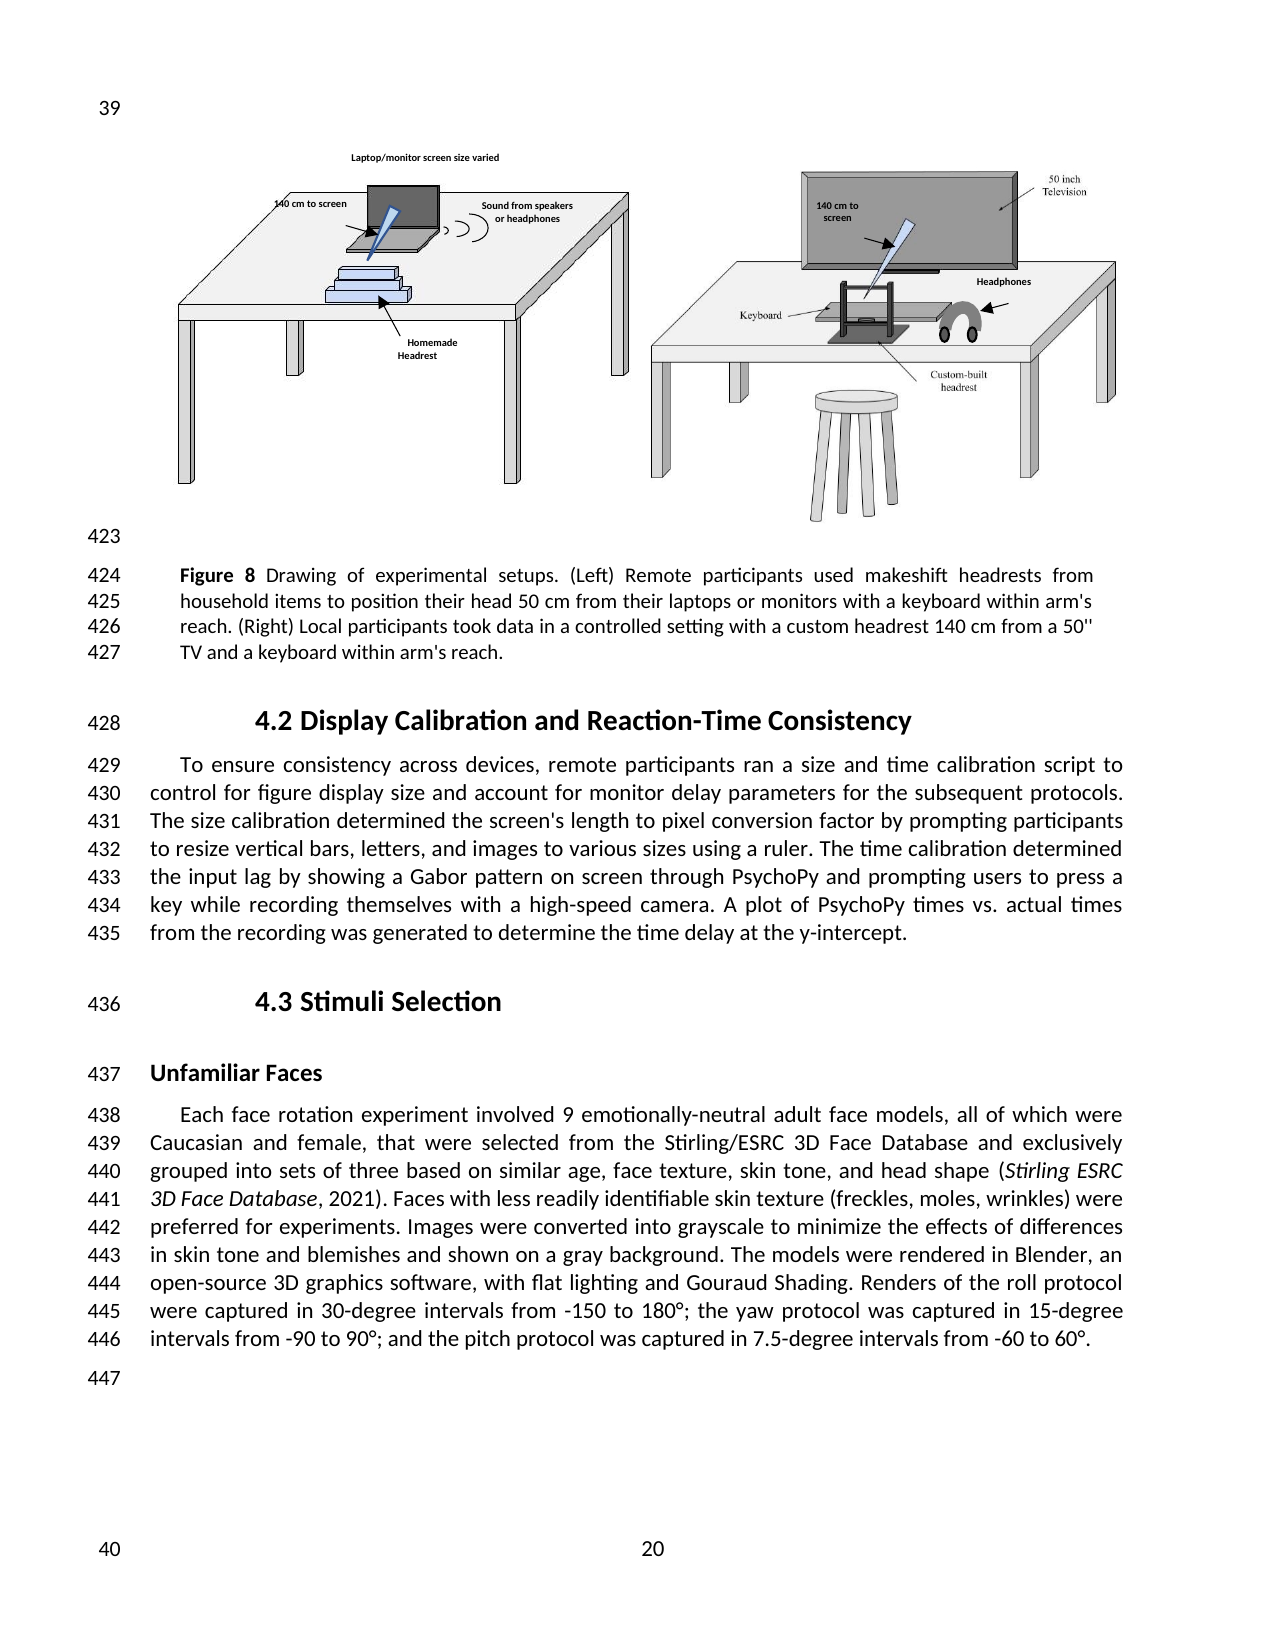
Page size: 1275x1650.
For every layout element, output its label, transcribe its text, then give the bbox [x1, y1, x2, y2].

subtitle Unfamiliar Faces [150, 1057, 1125, 1087]
text Figure 8 Drawing of experimental setups. (Left) Remote participants used makeshift headrests from household items to position their head 50 cm from their laptops or monitors with a keyboard within arm's reach. (Right) Local participants took data in a controlled setting with a custom headrest 140 cm from a 50'' TV and a keyboard within arm's reach. [180, 563, 1095, 664]
text To ensure consistency across devices, remote participants ran a size and time calibration script to control for figure display size and account for monitor delay parameters for the subsequent protocols. The size calibration determined the screen's length to pixel conversion factor by prompting participants to resize vertical bars, letters, and images to various sizes using a ruler. The time calibration determined the input lag by showing a Gabor pattern on screen through PsychoPy and prompting users to press a key while recording themselves with a high-speed camera. A plot of PsychoPy times vs. actual times from the recording was generated to determine the time delay at the y-intercept. [150, 750, 1125, 946]
text Each face rotation experiment involved 9 emotionally-neutral adult face models, all of which were Caucasian and female, that were selected from the Stirling/ESRC 3D Face Database and exclusively grouped into sets of three based on similar age, face texture, skin tone, and head shape (Stirling ESRC 3D Face Database, 2021). Faces with less readily identifiable skin texture (freckles, moles, wrinkles) were preferred for experiments. Images were converted into grayscale to minimize the effects of differences in skin tone and blemishes and shown on a gray background. The models were rendered in Blender, an open-source 3D graphics software, with flat lighting and Gouraud Shading. Renders of the roll protocol were captured in 30-degree intervals from -150 to 180°; the yaw protocol was captured in 15-degree intervals from -90 to 90°; and the pitch protocol was captured in 7.5-degree intervals from -60 to 60°. [150, 1100, 1125, 1352]
subtitle Stimuli Selection [225, 983, 1125, 1019]
picture [150, 149, 1125, 544]
subtitle Display Calibration and Reaction-Time Consistency [225, 702, 1125, 737]
